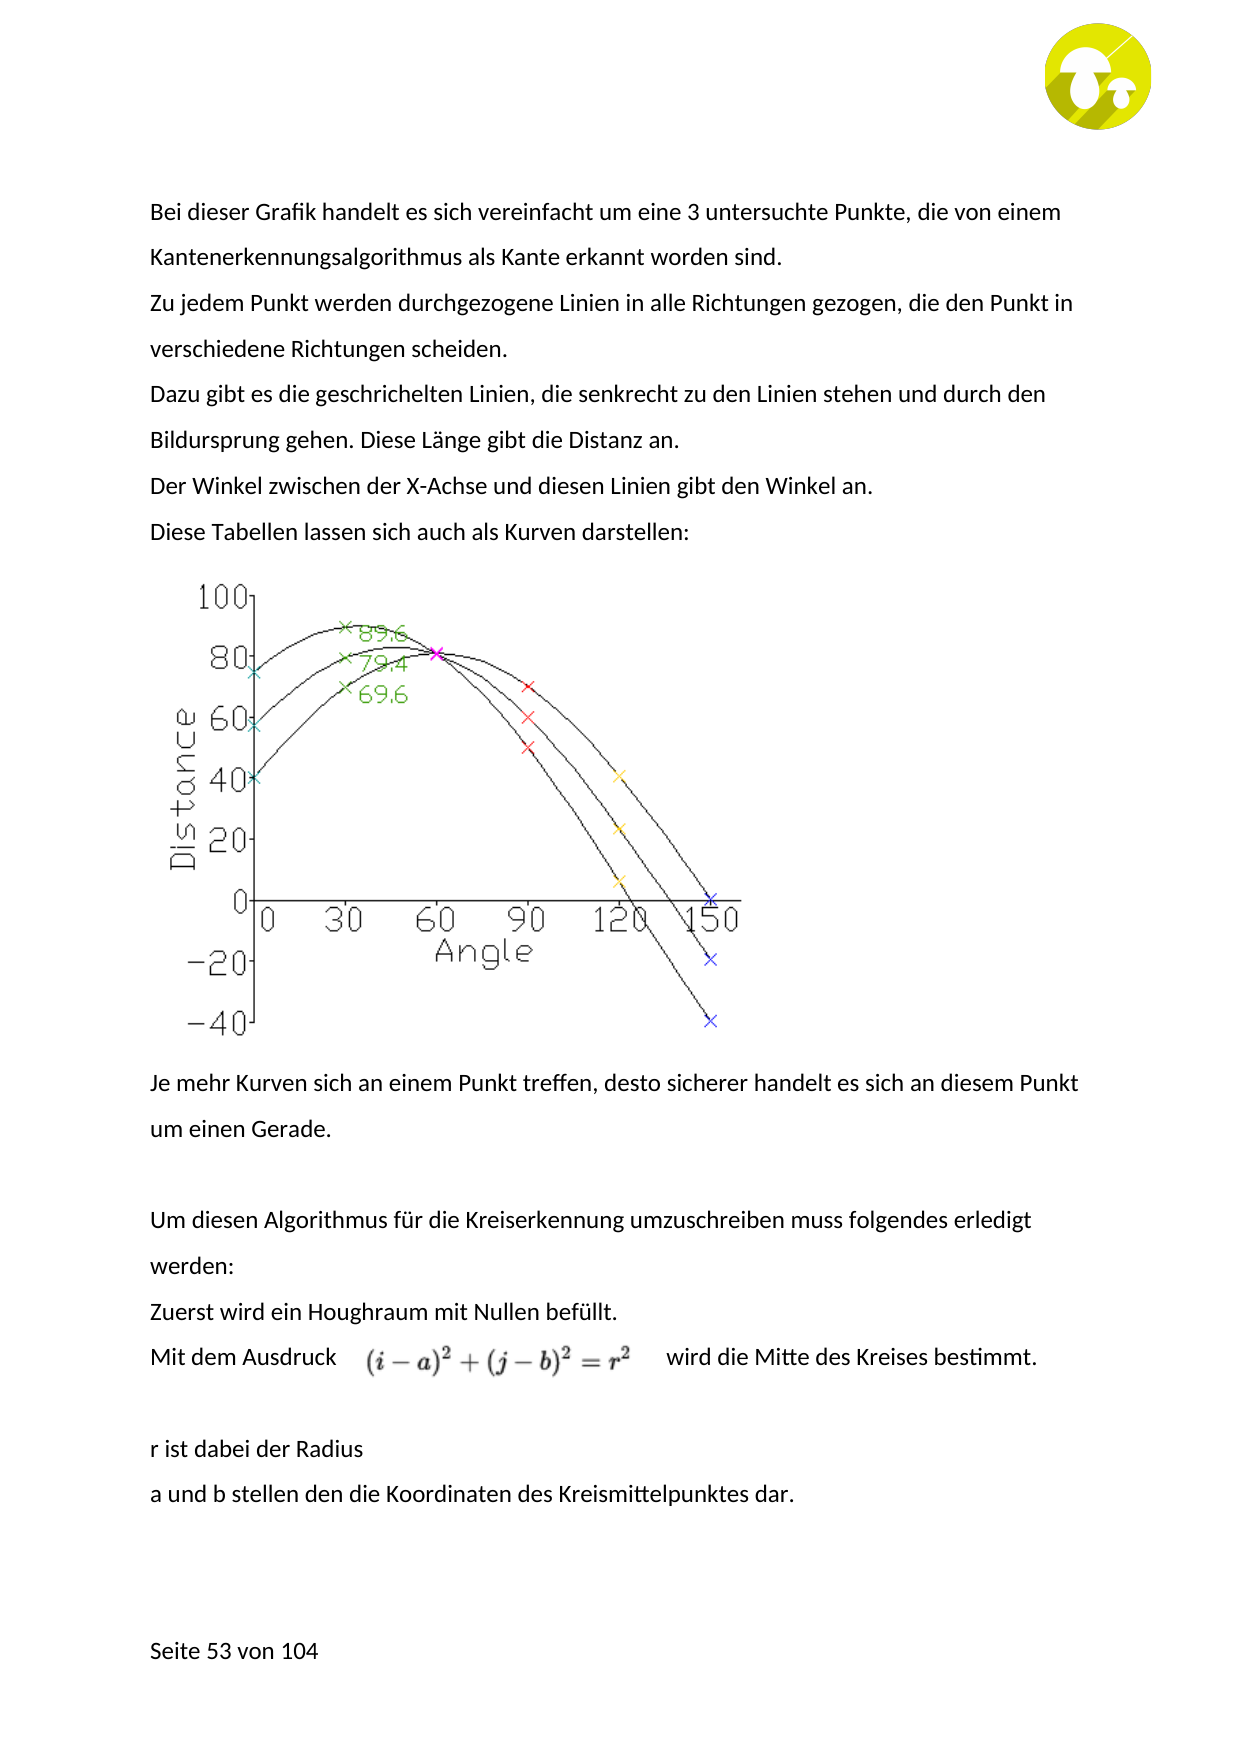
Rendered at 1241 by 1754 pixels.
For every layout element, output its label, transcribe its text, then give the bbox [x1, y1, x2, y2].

text Mit dem Ausdruck wird die Mitte des Kreises bestimmt. [150, 1341, 1090, 1372]
text Der Winkel zwischen der X-Achse und diesen Linien gibt den Winkel an. [150, 470, 1090, 501]
text Zuerst wird ein Houghraum mit Nullen befüllt. [150, 1296, 1090, 1326]
text r ist dabei der Radius [150, 1433, 1090, 1463]
picture [360, 1343, 634, 1381]
text Dazu gibt es die geschrichelten Linien, die senkrecht zu den Linien stehen und durch den Bildursprung gehen. Diese Länge gibt die Distanz an. [150, 379, 1090, 455]
picture [1045, 23, 1152, 130]
text Bei dieser Grafik handelt es sich vereinfacht um eine 3 untersuchte Punkte, die von einem Kantenerkennungsalgorithmus als Kante erkannt worden sind. [150, 196, 1090, 272]
picture [150, 561, 751, 1052]
text Zu jedem Punkt werden durchgezogene Linien in alle Richtungen gezogen, die den Punkt in verschiedene Richtungen scheiden. [150, 287, 1090, 363]
text a und b stellen den die Koordinaten des Kreismittelpunktes dar. [150, 1479, 1090, 1509]
text Je mehr Kurven sich an einem Punkt treffen, desto sicherer handelt es sich an diesem Punkt um einen Gerade. [150, 1067, 1090, 1143]
text Diese Tabellen lassen sich auch als Kurven darstellen: [150, 516, 1090, 546]
text Um diesen Algorithmus für die Kreiserkennung umzuschreiben muss folgendes erledigt werden: [150, 1204, 1090, 1281]
